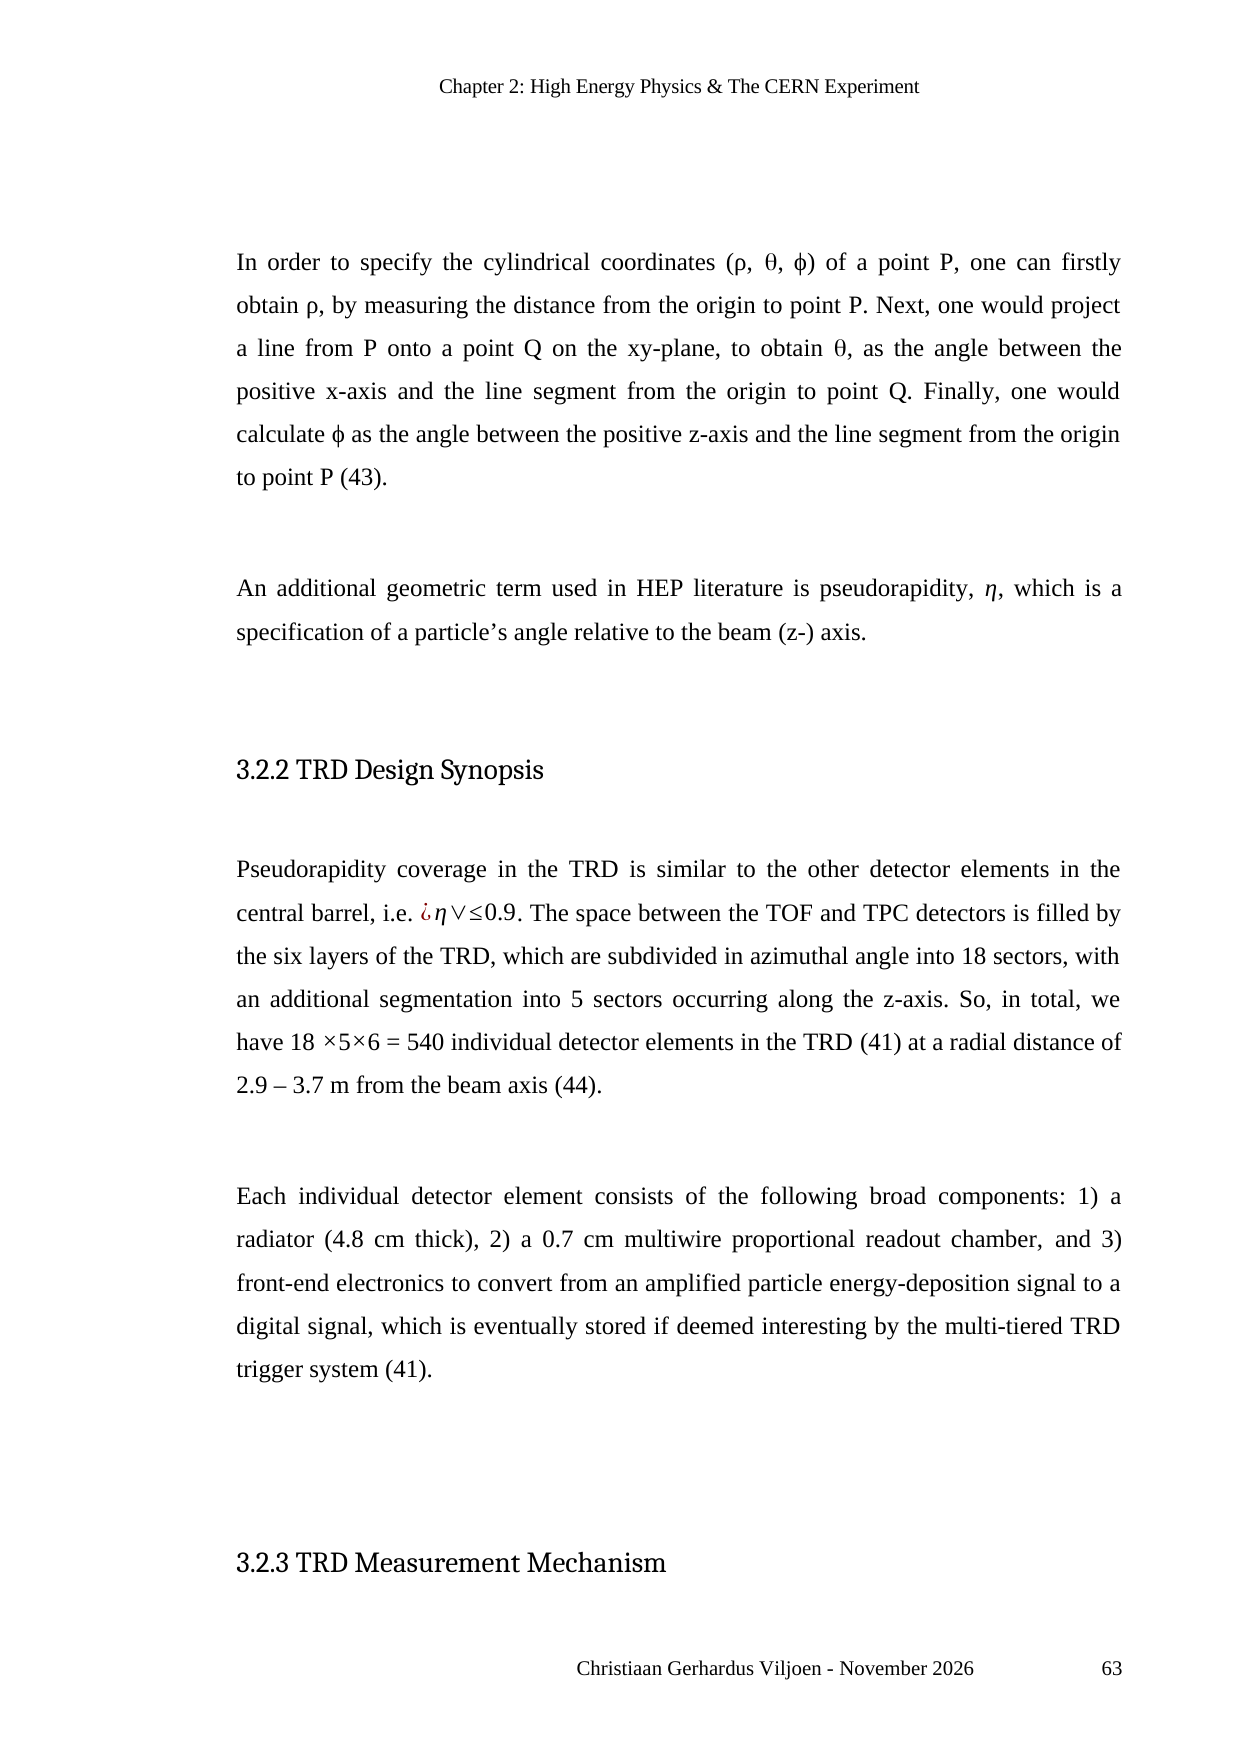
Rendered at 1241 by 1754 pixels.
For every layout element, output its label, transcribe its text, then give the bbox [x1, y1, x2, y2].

subtitle TRD Design Synopsis [236, 753, 1122, 786]
text In order to specify the cylindrical coordinates (ρ, , ϕ) of a point P, one can firstly obtain ρ, by measuring the distance from the origin to point P. Next, one would project a line from P onto a point Q on the xy-plane, to obtain , as the angle between the positive x-axis and the line segment from the origin to point Q. Finally, one would calculate ϕ as the angle between the positive z-axis and the line segment from the origin to point P . [236, 247, 1122, 491]
subtitle TRD Measurement Mechanism [236, 1546, 1122, 1579]
text Each individual detector element consists of the following broad components: 1) a radiator (4.8 cm thick), 2) a 0.7 cm multiwire proportional readout chamber, and 3) front-end electronics to convert from an amplified particle energy-deposition signal to a digital signal, which is eventually stored if deemed interesting by the multi-tiered TRD trigger system . [236, 1181, 1122, 1383]
text An additional geometric term used in HEP literature is pseudorapidity, , which is a specification of a particle’s angle relative to the beam (z-) axis. [236, 573, 1122, 645]
text Pseudorapidity coverage in the TRD is similar to the other detector elements in the central barrel, i.e. . The space between the TOF and TPC detectors is filled by the six layers of the TRD, which are subdivided in azimuthal angle into 18 sectors, with an additional segmentation into 5 sectors occurring along the z-axis. So, in total, we have 18 56 = 540 individual detector elements in the TRD at a radial distance of 2.9 – 3.7 m from the beam axis . [236, 854, 1122, 1099]
